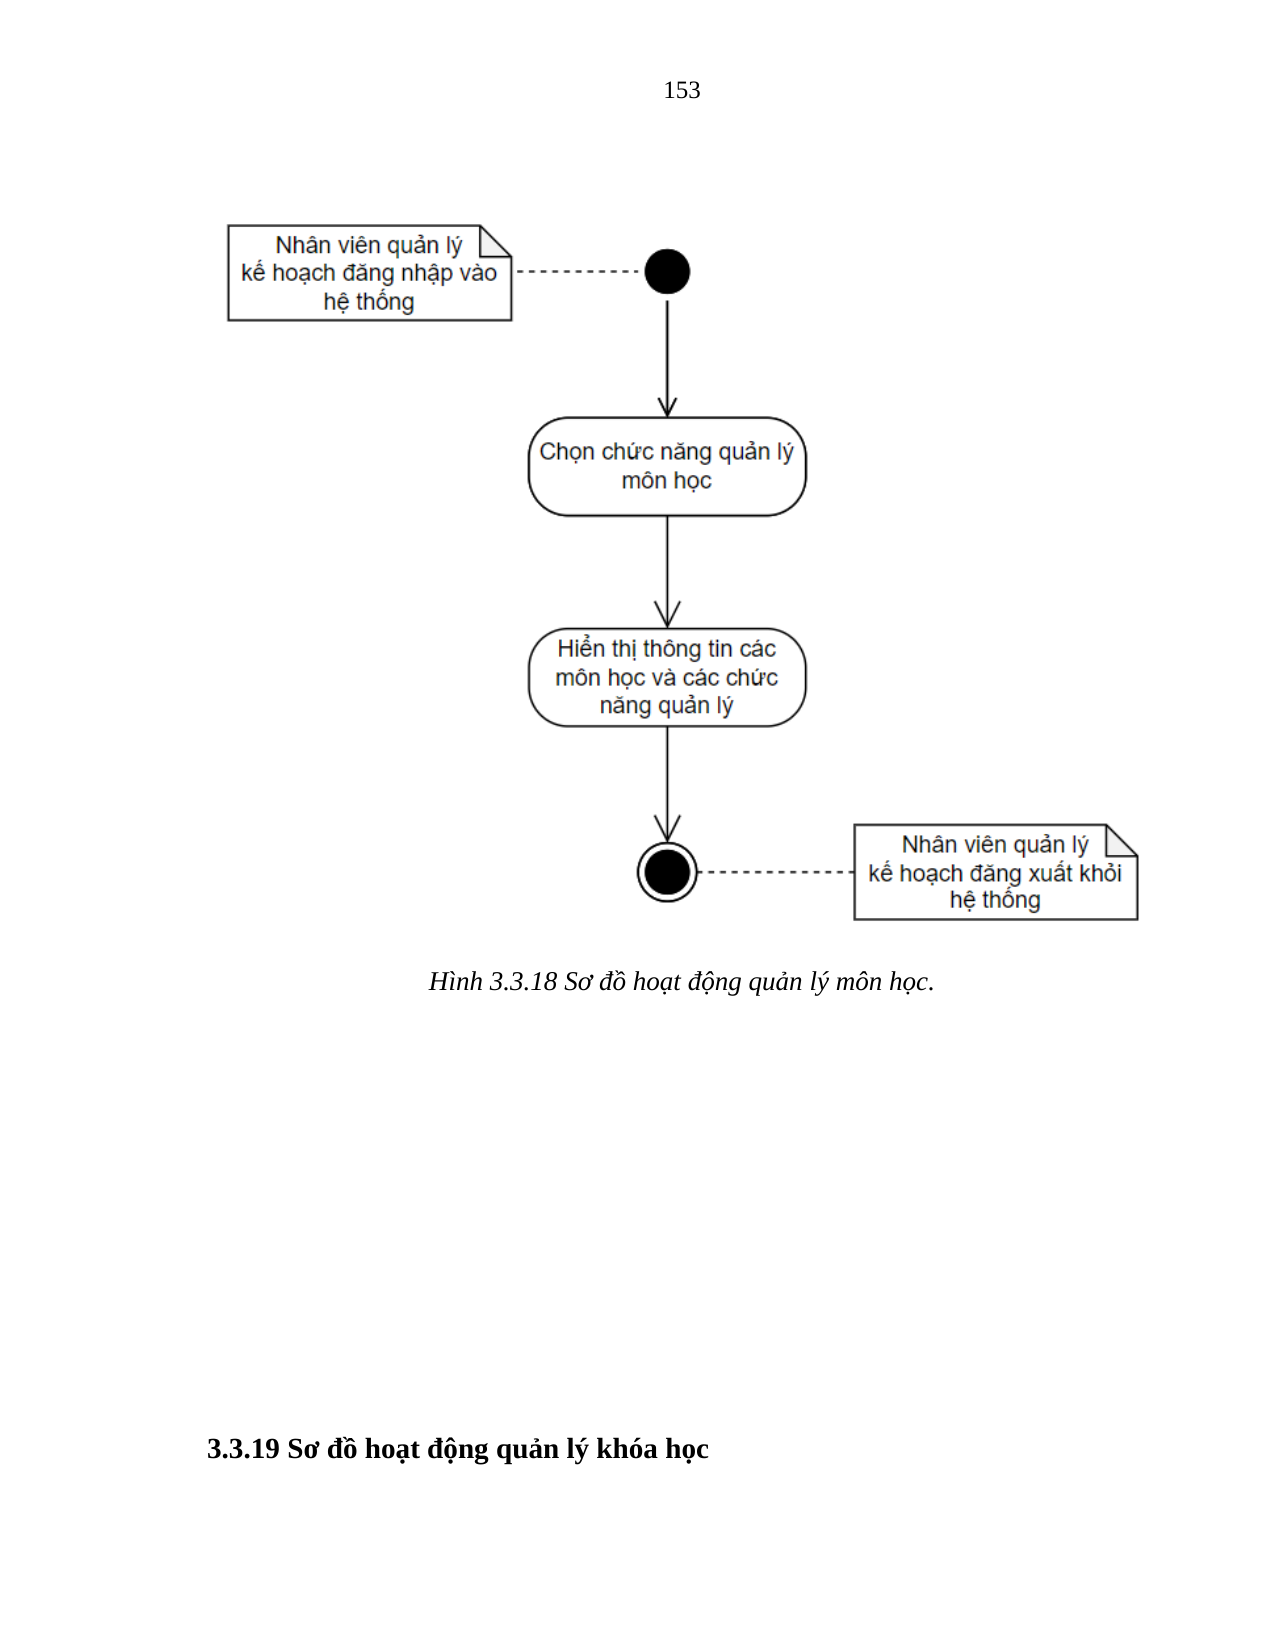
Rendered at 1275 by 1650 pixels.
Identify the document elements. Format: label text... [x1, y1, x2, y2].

text Hình 3.3.18 Sơ đồ hoạt động quản lý môn học. [207, 965, 1157, 996]
text 3.3.19 Sơ đồ hoạt động quản lý khóa học [207, 1431, 1157, 1465]
picture [206, 206, 1157, 946]
